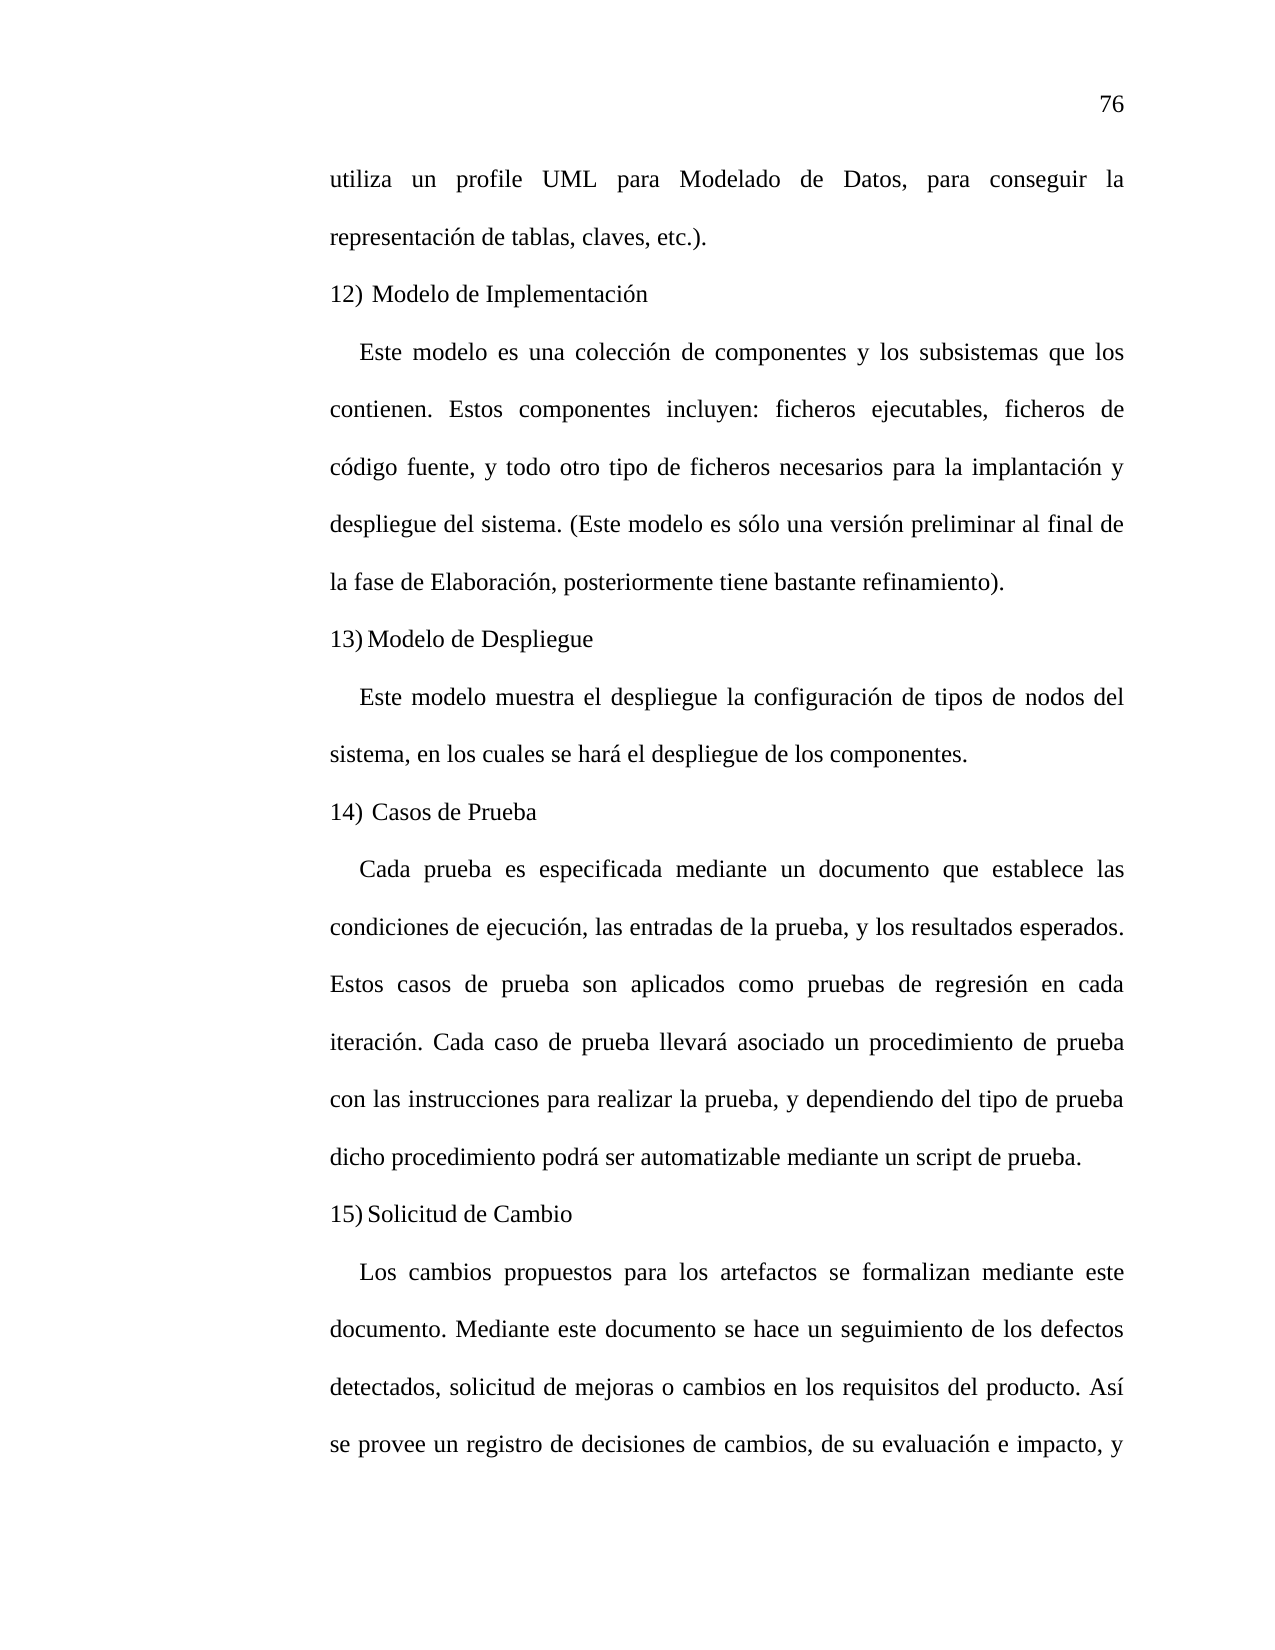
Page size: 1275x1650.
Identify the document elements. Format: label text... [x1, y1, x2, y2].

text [329, 164, 1125, 251]
text Este modelo muestra el despliegue la configuración de tipos de nodos del sistema, en los cuales se hará el despliegue de los componentes. [329, 682, 1125, 768]
list Modelo de Implementación [329, 279, 1125, 308]
list Casos de Prueba [329, 797, 1125, 826]
text Cada prueba es especificada mediante un documento que establece las condiciones de ejecución, las entradas de la prueba, y los resultados esperados. Estos casos de prueba son aplicados como pruebas de regresión en cada iteración. Cada caso de prueba llevará asociado un procedimiento de prueba con las instrucciones para realizar la prueba, y dependiendo del tipo de prueba dicho procedimiento podrá ser automatizable mediante un script de prueba. [329, 854, 1125, 1171]
list Solicitud de Cambio [329, 1199, 1125, 1228]
list Modelo de Despliegue [329, 624, 1125, 653]
text Este modelo es una colección de componentes y los subsistemas que los contienen. Estos componentes incluyen: ficheros ejecutables, ficheros de código fuente, y todo otro tipo de ficheros necesarios para la implantación y despliegue del sistema. (Este modelo es sólo una versión preliminar al final de la fase de Elaboración, posteriormente tiene bastante refinamiento). [329, 337, 1125, 596]
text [329, 1257, 1125, 1458]
